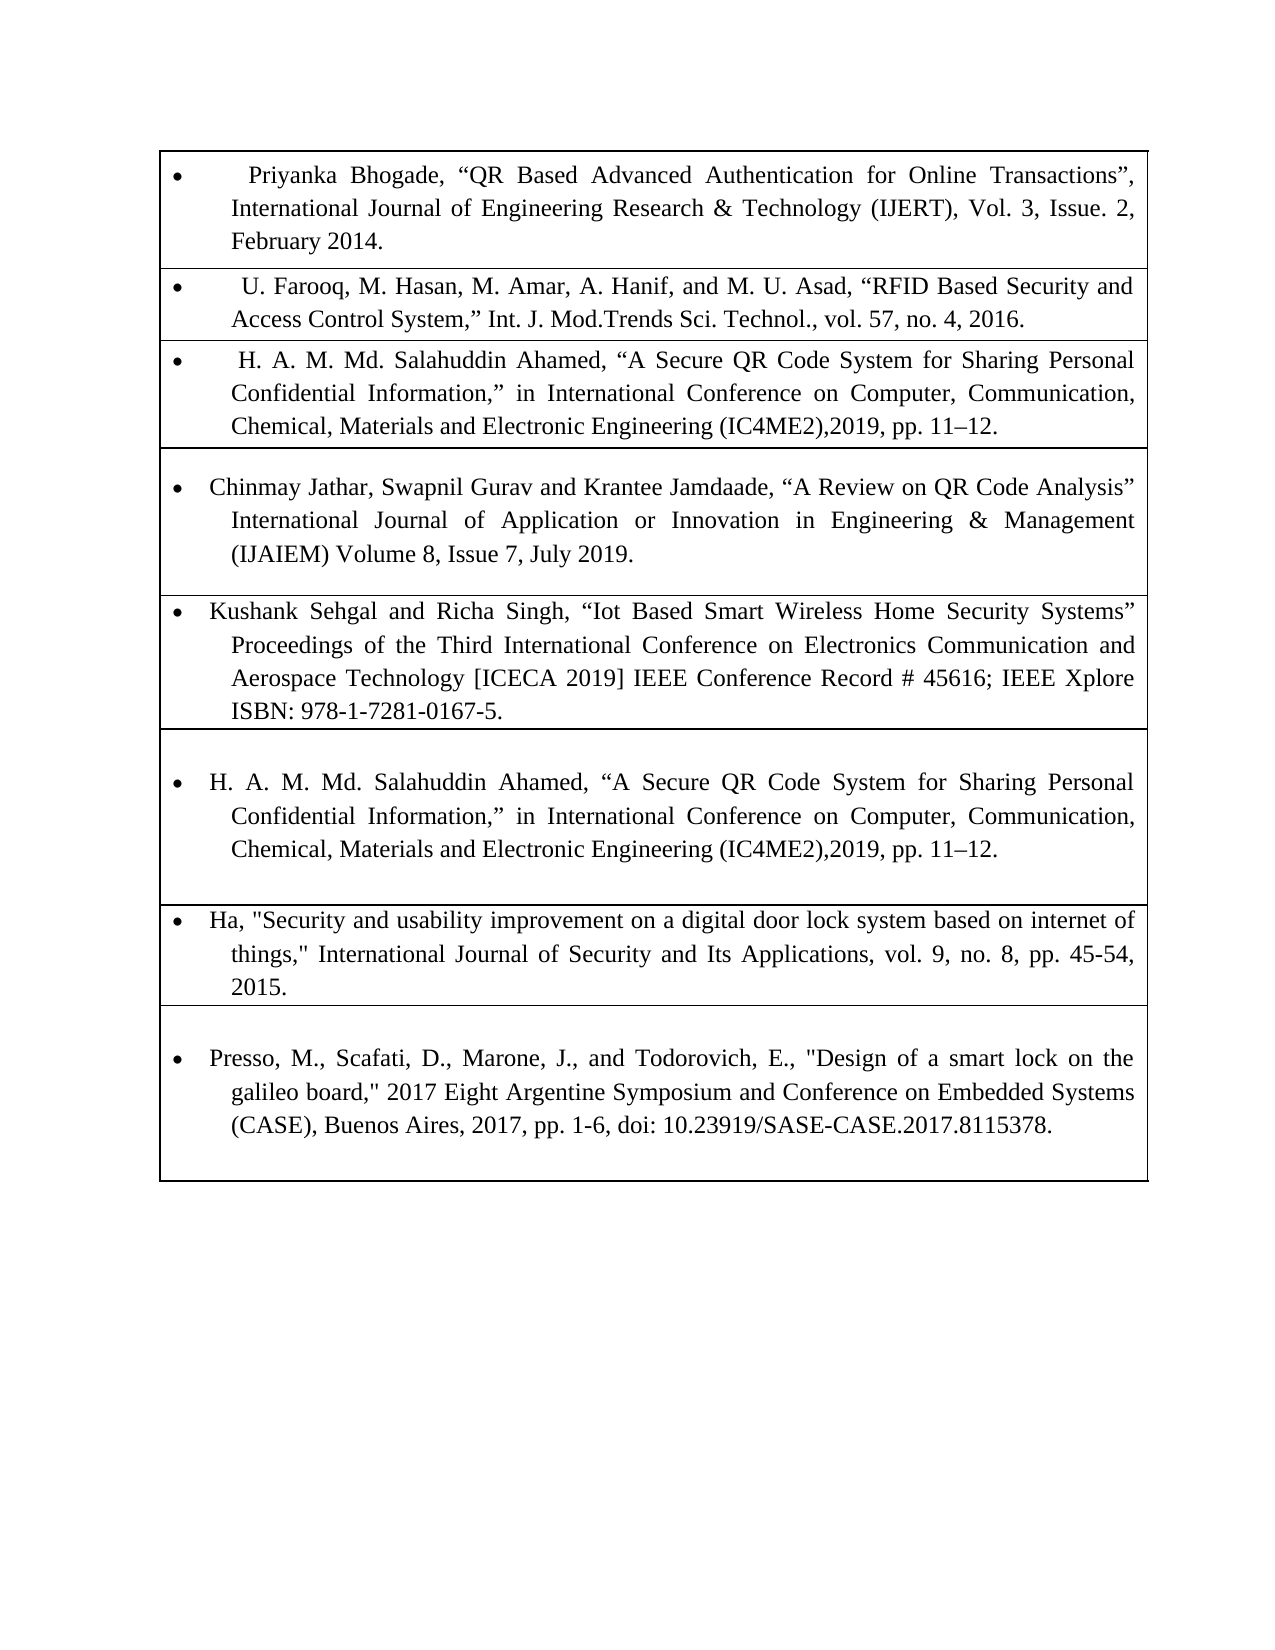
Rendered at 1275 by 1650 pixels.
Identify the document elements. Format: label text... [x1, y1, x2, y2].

table_cell Priyanka Bhogade, “QR Based Advanced Authentication for Online Transactions”, International Journal of Engineering Research & Technology (IJERT), Vol. 3, Issue. 2, February 2014. [161, 152, 1147, 267]
table_cell Chinmay Jathar, Swapnil Gurav and Krantee Jamdaade, “A Review on QR Code Analysis” International Journal of Application or Innovation in Engineering & Management (IJAIEM) Volume 8, Issue 7, July 2019. [161, 449, 1147, 595]
table_cell Ha, "Security and usability improvement on a digital door lock system based on internet of things," International Journal of Security and Its Applications, vol. 9, no. 8, pp. 45-54, 2015. [161, 906, 1147, 1004]
table_cell Kushank Sehgal and Richa Singh, “Iot Based Smart Wireless Home Security Systems” Proceedings of the Third International Conference on Electronics Communication and Aerospace Technology [ICECA 2019] IEEE Conference Record # 45616; IEEE Xplore ISBN: 978-1-7281-0167-5. [161, 596, 1147, 728]
table_cell H. A. M. Md. Salahuddin Ahamed, “A Secure QR Code System for Sharing Personal Confidential Information,” in International Conference on Computer, Communication, Chemical, Materials and Electronic Engineering (IC4ME2),2019, pp. 11–12. [161, 730, 1147, 904]
table_cell U. Farooq, M. Hasan, M. Amar, A. Hanif, and M. U. Asad, “RFID Based Security and Access Control System,” Int. J. Mod.Trends Sci. Technol., vol. 57, no. 4, 2016. [161, 269, 1147, 339]
table_cell Presso, M., Scafati, D., Marone, J., and Todorovich, E., "Design of a smart lock on the galileo board," 2017 Eight Argentine Symposium and Conference on Embedded Systems (CASE), Buenos Aires, 2017, pp. 1-6, doi: 10.23919/SASE-CASE.2017.8115378. [161, 1006, 1147, 1180]
table_cell H. A. M. Md. Salahuddin Ahamed, “A Secure QR Code System for Sharing Personal Confidential Information,” in International Conference on Computer, Communication, Chemical, Materials and Electronic Engineering (IC4ME2),2019, pp. 11–12. [161, 341, 1147, 447]
